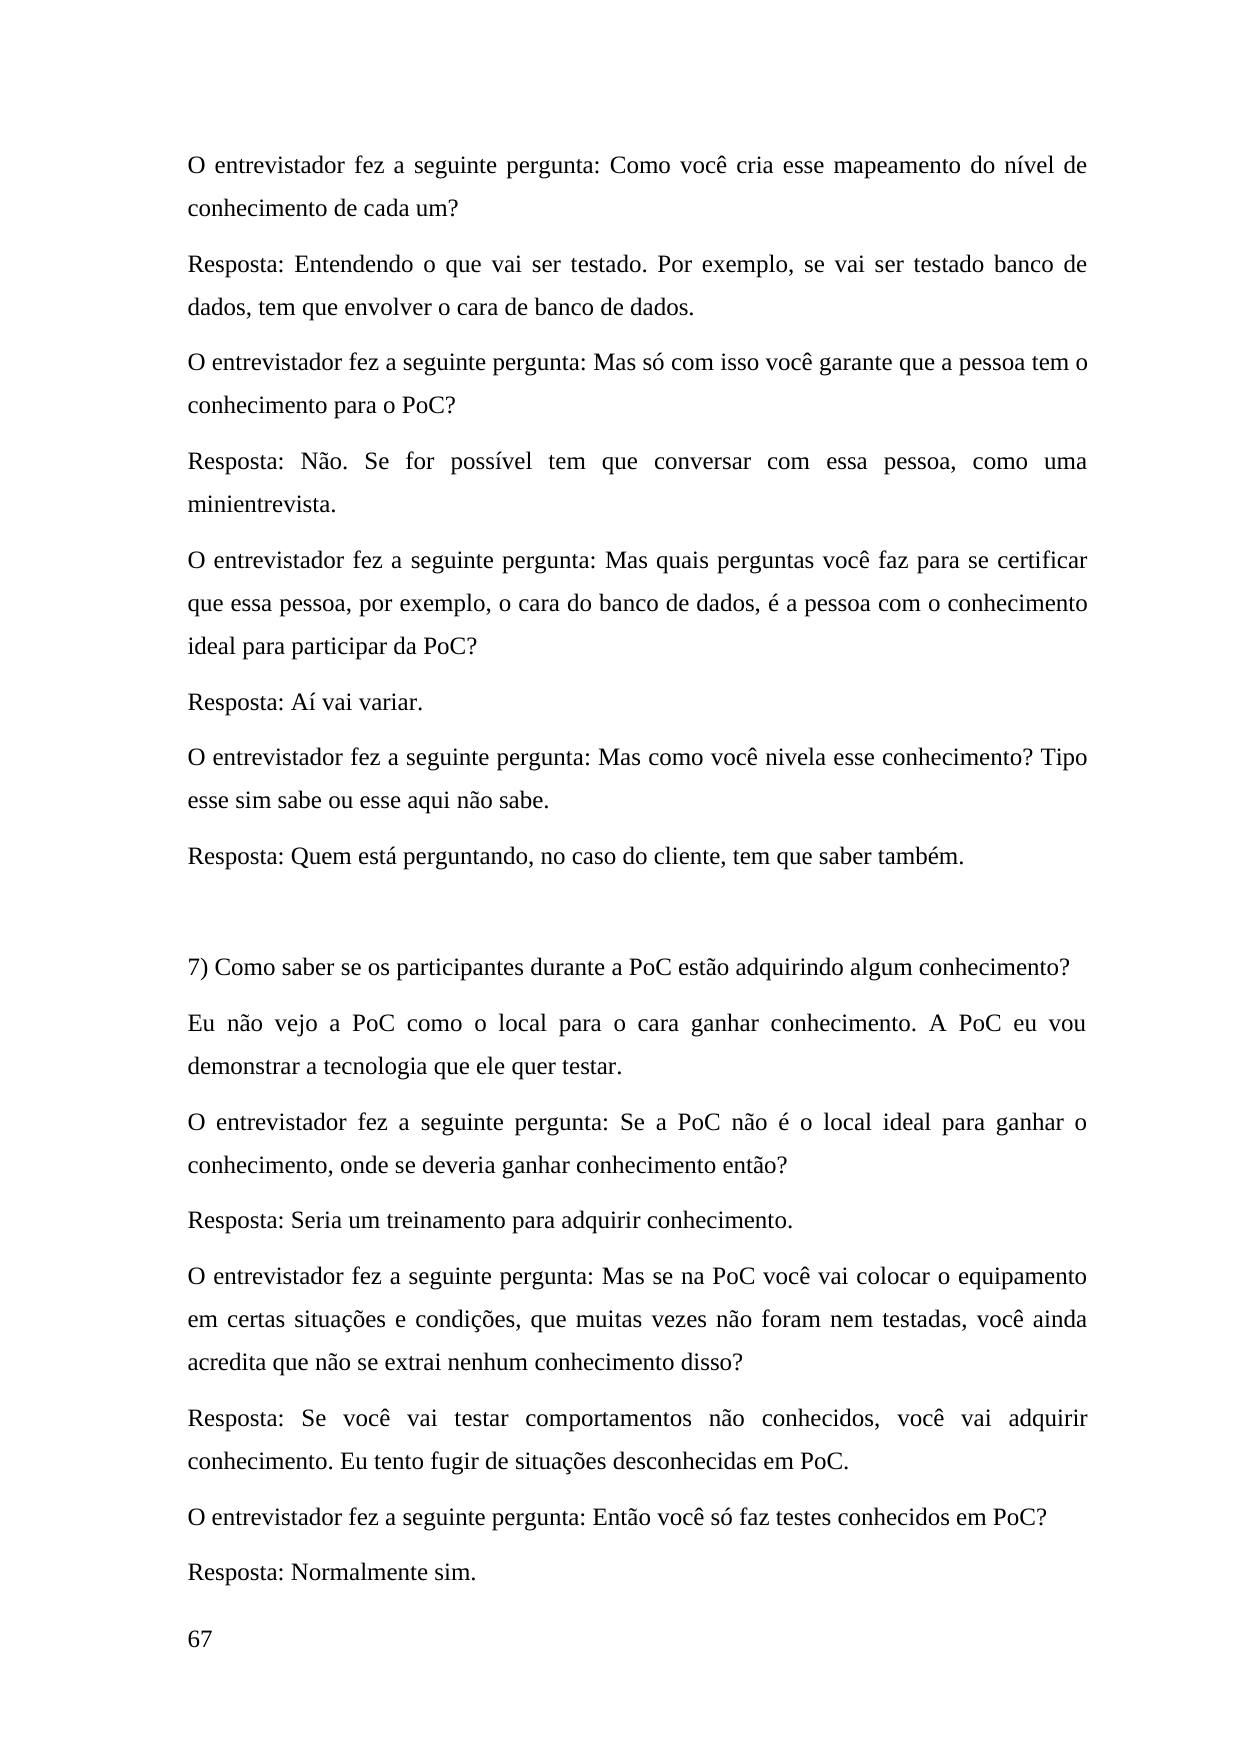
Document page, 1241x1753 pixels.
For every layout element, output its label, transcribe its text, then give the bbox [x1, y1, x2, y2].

text O entrevistador fez a seguinte pergunta: Mas se na PoC você vai colocar o equipamento em certas situações e condições, que muitas vezes não foram nem testadas, você ainda acredita que não se extrai nenhum conhecimento disso? [187, 1261, 1088, 1376]
text Resposta: Quem está perguntando, no caso do cliente, tem que saber também. [187, 841, 1088, 870]
text O entrevistador fez a seguinte pergunta: Mas quais perguntas você faz para se certificar que essa pessoa, por exemplo, o cara do banco de dados, é a pessoa com o conhecimento ideal para participar da PoC? [187, 545, 1088, 660]
text Resposta: Entendendo o que vai ser testado. Por exemplo, se vai ser testado banco de dados, tem que envolver o cara de banco de dados. [187, 249, 1088, 321]
text O entrevistador fez a seguinte pergunta: Então você só faz testes conhecidos em PoC? [187, 1502, 1088, 1531]
text Resposta: Se você vai testar comportamentos não conhecidos, você vai adquirir conhecimento. Eu tento fugir de situações desconhecidas em PoC. [187, 1403, 1088, 1475]
text Eu não vejo a PoC como o local para o cara ganhar conhecimento. A PoC eu vou demonstrar a tecnologia que ele quer testar. [187, 1008, 1088, 1080]
text O entrevistador fez a seguinte pergunta: Como você cria esse mapeamento do nível de conhecimento de cada um? [187, 150, 1088, 222]
text Resposta: Aí vai variar. [187, 687, 1088, 716]
text O entrevistador fez a seguinte pergunta: Mas como você nivela esse conhecimento? Tipo esse sim sabe ou esse aqui não sabe. [187, 742, 1088, 814]
text Resposta: Seria um treinamento para adquirir conhecimento. [187, 1206, 1088, 1234]
text 7) Como saber se os participantes durante a PoC estão adquirindo algum conhecimento? [187, 952, 1088, 981]
text Resposta: Normalmente sim. [187, 1557, 1088, 1586]
text O entrevistador fez a seguinte pergunta: Se a PoC não é o local ideal para ganhar o conhecimento, onde se deveria ganhar conhecimento então? [187, 1107, 1088, 1179]
text O entrevistador fez a seguinte pergunta: Mas só com isso você garante que a pessoa tem o conhecimento para o PoC? [187, 347, 1088, 419]
text Resposta: Não. Se for possível tem que conversar com essa pessoa, como uma minientrevista. [187, 446, 1088, 518]
